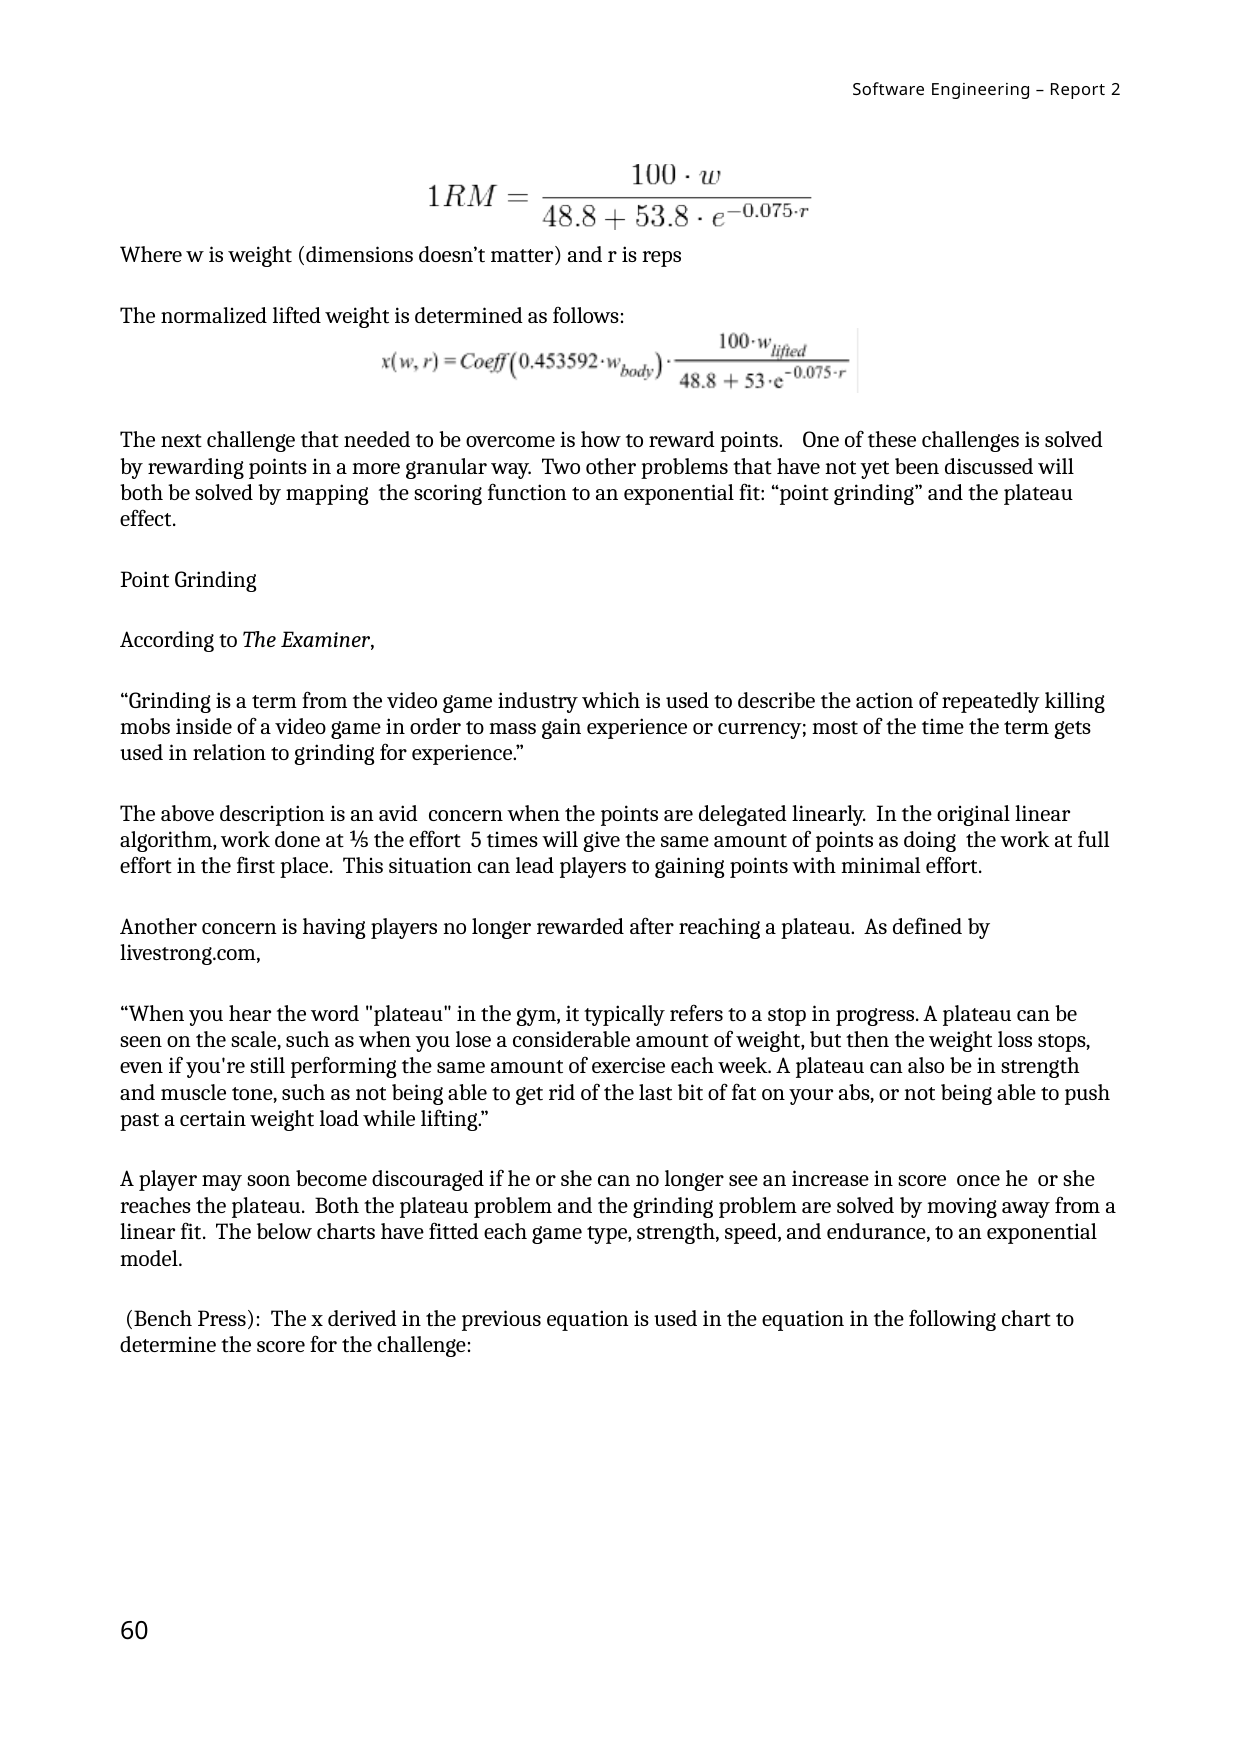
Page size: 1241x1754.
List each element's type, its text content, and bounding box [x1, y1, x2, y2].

text According to The Examiner, [120, 627, 1120, 653]
text “When you hear the word "plateau" in the gym, it typically refers to a stop in progress. A plateau can be seen on the scale, such as when you lose a considerable amount of weight, but then the weight loss stops, even if you're still performing the same amount of exercise each week. A plateau can also be in strength and muscle tone, such as not being able to get rid of the last bit of fat on your abs, or not being able to push past a certain weight load while lifting.” [120, 1000, 1120, 1132]
text The next challenge that needed to be overcome is how to reward points. One of these challenges is solved by rewarding points in a more granular way. Two other problems that have not yet been discussed will both be solved by mapping the scoring function to an exponential fit: “point grinding” and the plateau effect. [120, 427, 1120, 532]
picture [381, 328, 859, 393]
text A player may soon become discouraged if he or she can no longer see an increase in score once he or she reaches the plateau. Both the plateau problem and the grinding problem are solved by moving away from a linear fit. The below charts have fitted each game type, strength, speed, and endurance, to an exponential model. [120, 1166, 1120, 1272]
text The normalized lifted weight is determined as follows: [120, 303, 1120, 329]
text “Grinding is a term from the video game industry which is used to describe the action of repeatedly killing mobs inside of a video game in order to mass gain experience or currency; most of the time the term gets used in relation to grinding for experience.” [120, 687, 1120, 766]
text (Bench Press): The x derived in the previous equation is used in the equation in the following chart to determine the score for the challenge: [120, 1306, 1120, 1358]
picture [428, 164, 812, 230]
text Where w is weight (dimensions doesn’t matter) and r is reps [120, 242, 1120, 268]
text Another concern is having players no longer rewarded after reaching a plateau. As defined by livestrong.com, [120, 914, 1120, 966]
text The above description is an avid concern when the points are delegated linearly. In the original linear algorithm, work done at ⅕ the effort 5 times will give the same amount of points as doing the work at full effort in the first place. This situation can lead players to gaining points with minimal effort. [120, 801, 1120, 879]
text Point Grinding [120, 567, 1120, 593]
